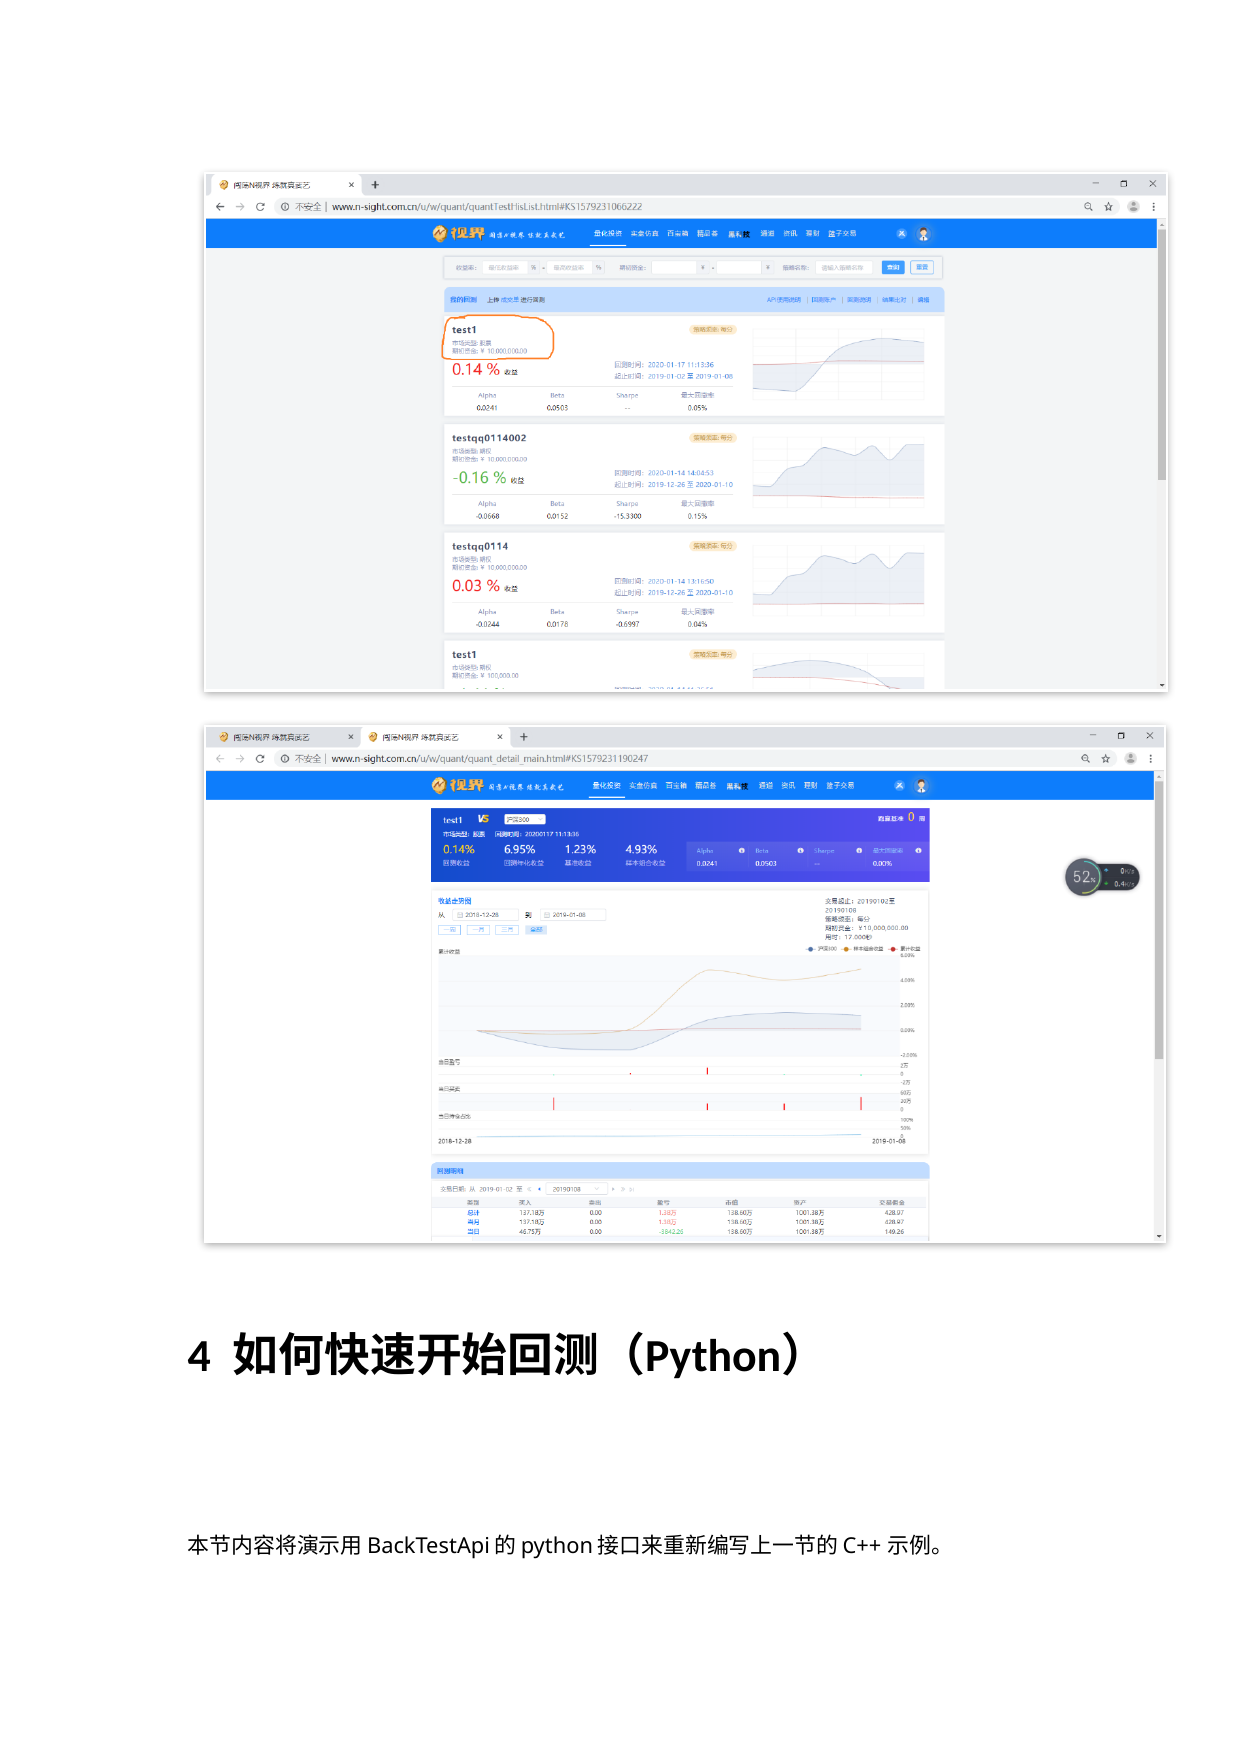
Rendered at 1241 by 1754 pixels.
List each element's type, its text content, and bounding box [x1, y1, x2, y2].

picture [206, 174, 1166, 689]
picture [206, 727, 1164, 1241]
text 本节内容将演示用BackTestApi的python接口来重新编写上一节的C++ 示例。 [187, 1528, 1053, 1560]
subtitle 如何快速开始回测（Python） [187, 1302, 1053, 1400]
